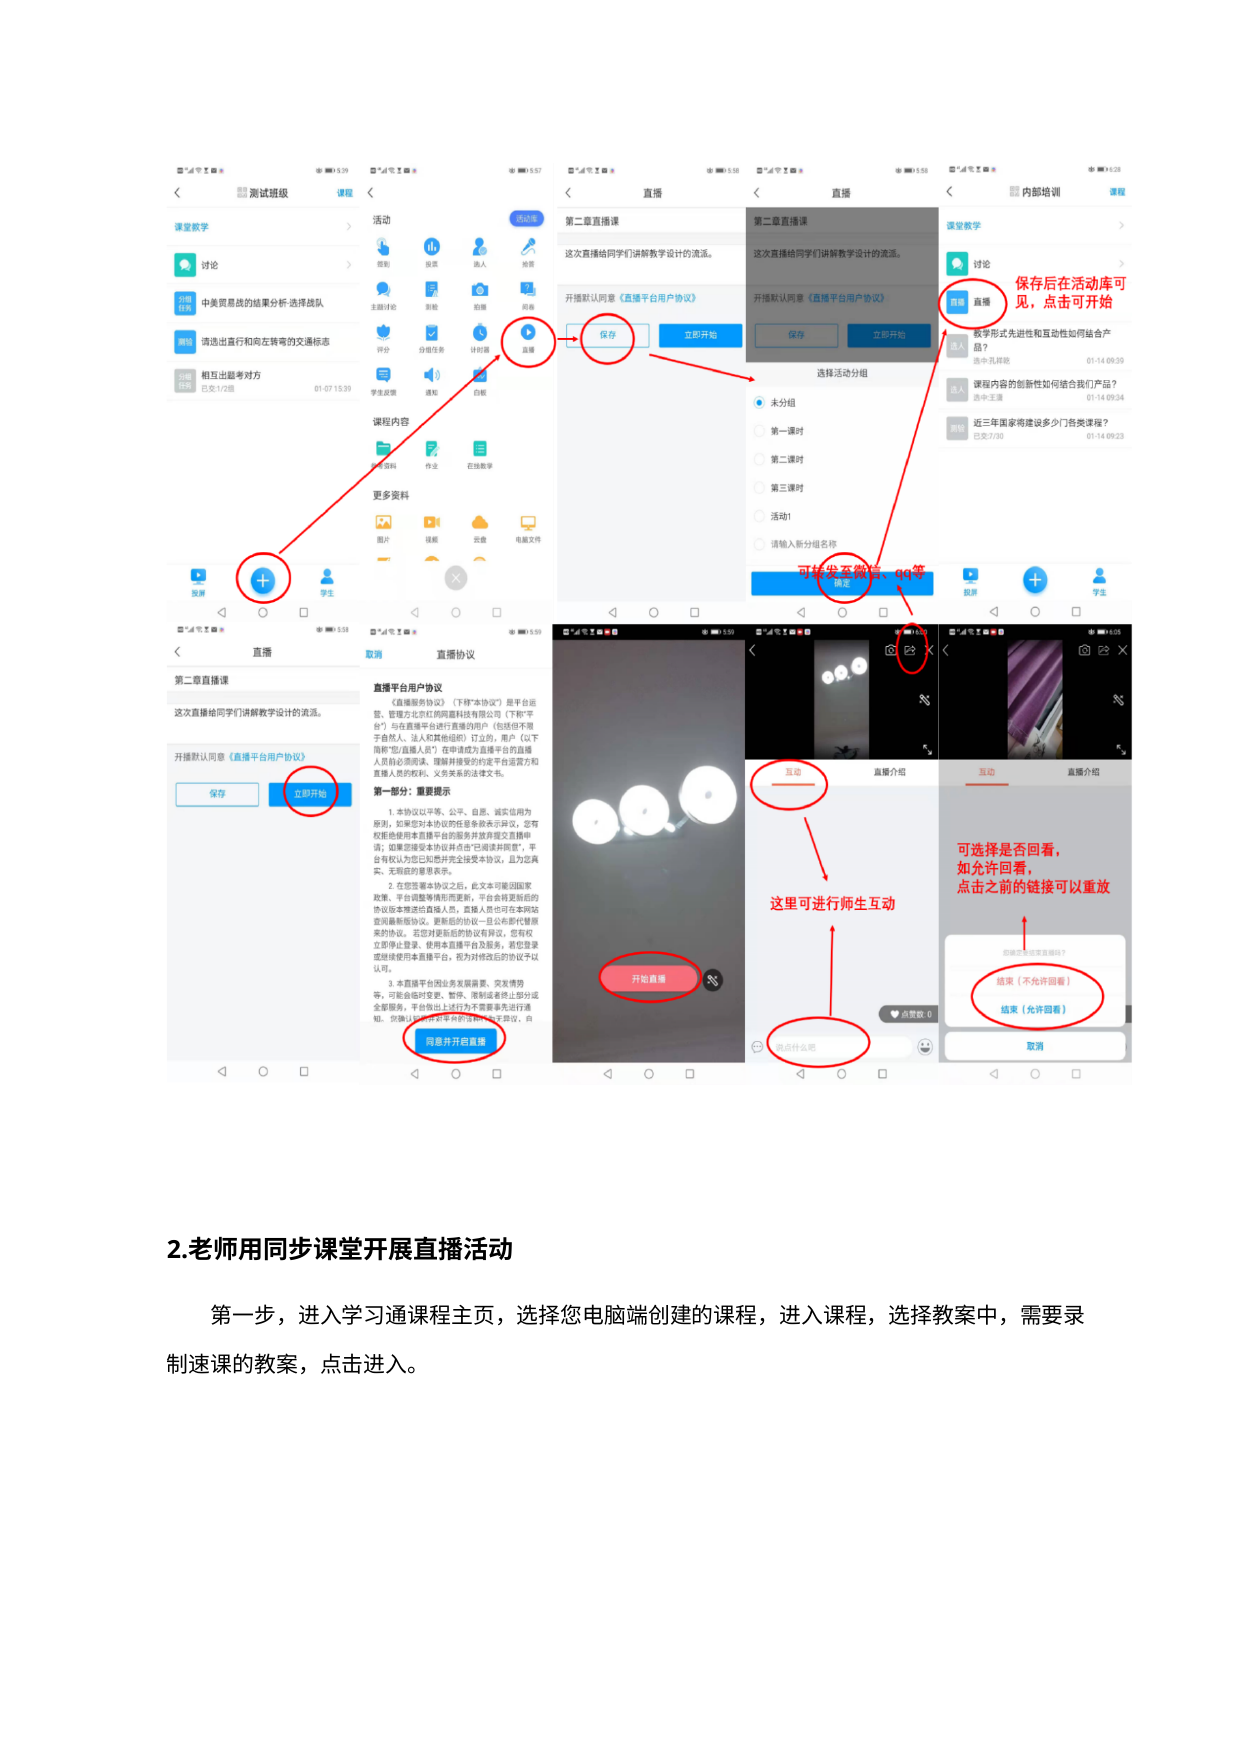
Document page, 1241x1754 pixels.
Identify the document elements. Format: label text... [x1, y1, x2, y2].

text 2.老师用同步课堂开展直播活动 [167, 1215, 1093, 1280]
picture [166, 162, 1136, 1085]
text 第一步，进入学习通课程主页，选择您电脑端创建的课程，进入课程，选择教案中，需要录制速课的教案，点击进入。 [167, 1298, 1093, 1379]
